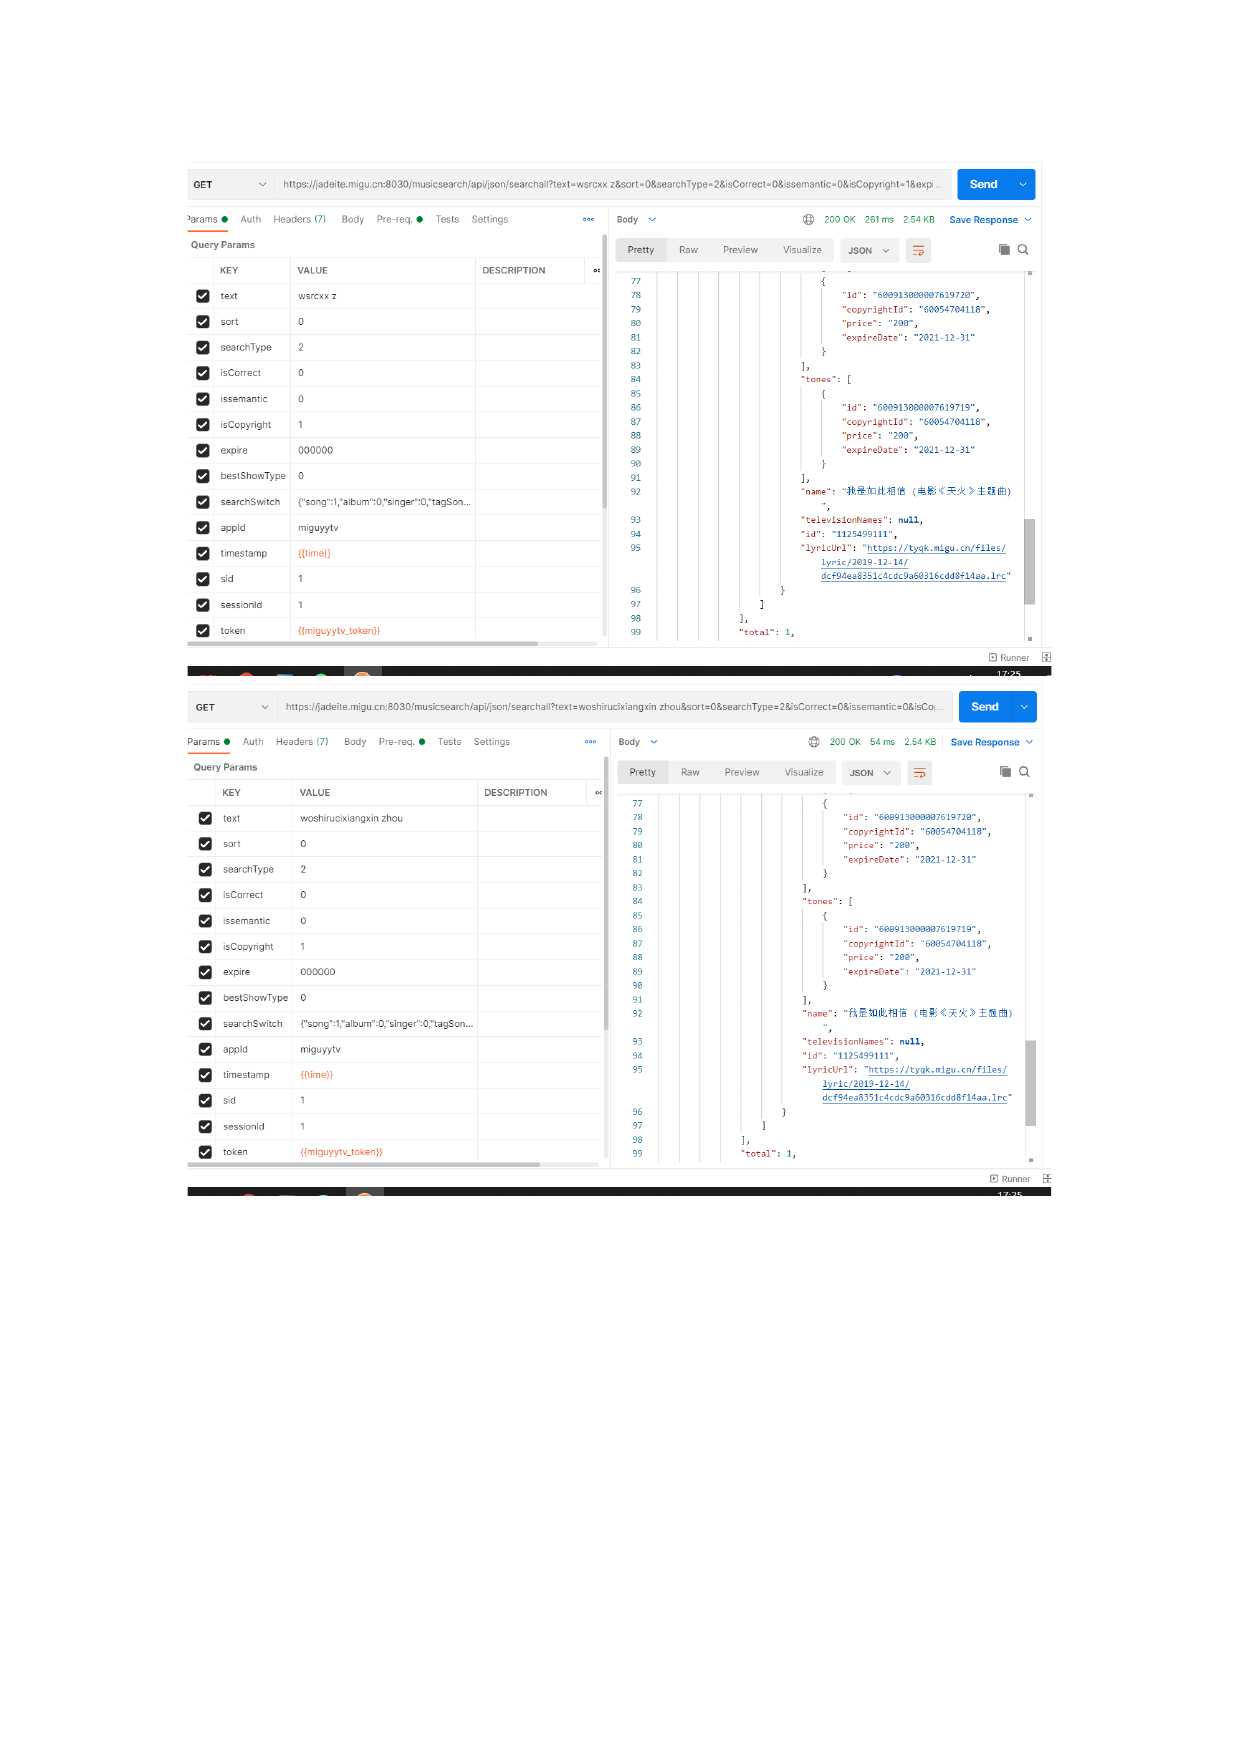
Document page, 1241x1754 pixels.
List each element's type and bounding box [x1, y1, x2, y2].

picture [187, 682, 1052, 1196]
picture [187, 162, 1052, 676]
